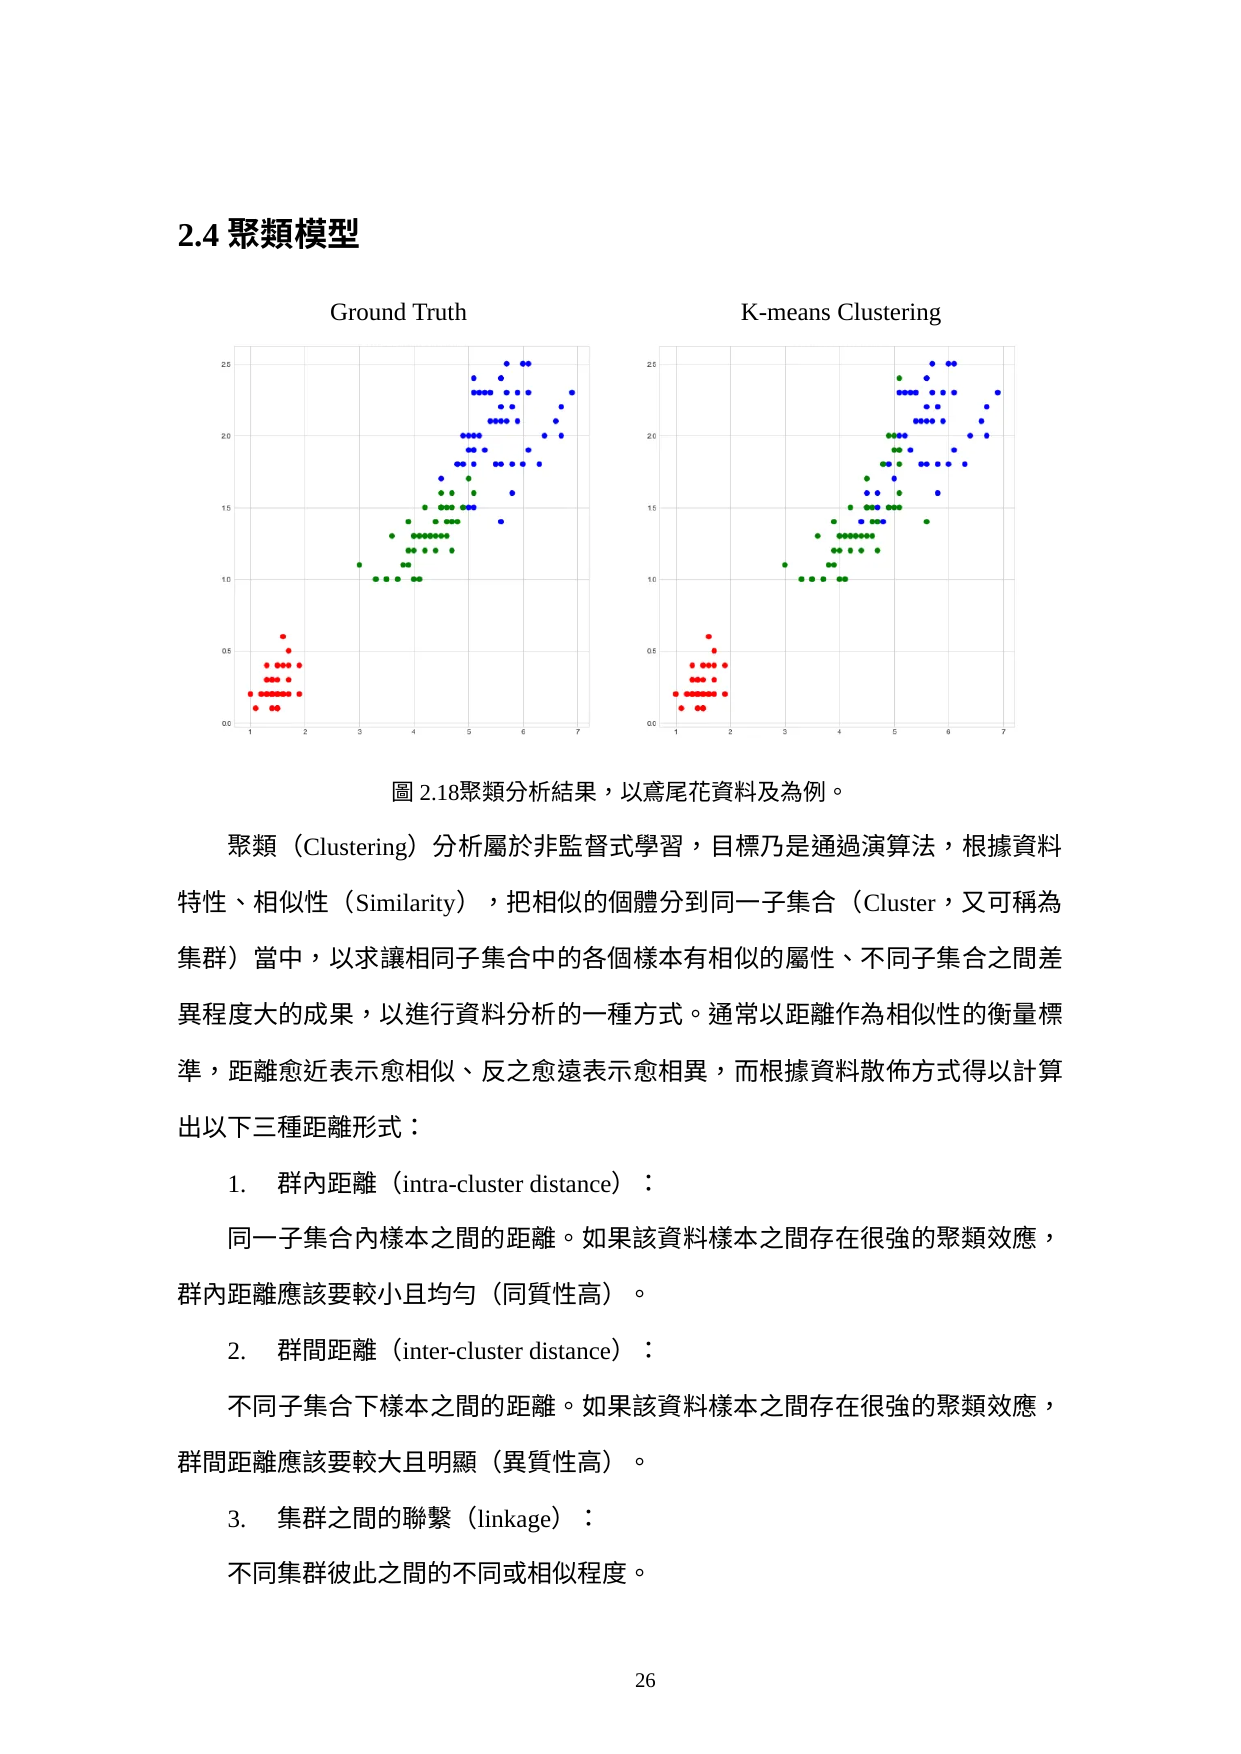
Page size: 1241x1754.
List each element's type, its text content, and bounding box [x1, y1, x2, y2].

text 不同集群彼此之間的不同或相似程度。 [177, 1553, 1063, 1591]
list 群間距離（inter-cluster distance）： [227, 1330, 1063, 1367]
table_header Ground Truth [177, 293, 619, 345]
list 集群之間的聯繫（linkage）： [227, 1497, 1063, 1535]
text 聚類（Clustering）分析屬於非監督式學習，目標乃是通過演算法，根據資料特性、相似性（Similarity），把相似的個體分到同一子集合（Cluster，又可稱為集群）當中，以求讓相同子集合中的各個樣本有相似的屬性、不同子集合之間差異程度大的成果，以進行資料分析的一種方式。通常以距離作為相似性的衡量標準，距離愈近表示愈相似、反之愈遠表示愈相異，而根據資料散佈方式得以計算出以下三種距離形式： [177, 826, 1063, 1144]
table_cell [177, 345, 1062, 772]
subtitle 聚類模型 [177, 194, 1063, 269]
list 群內距離（intra-cluster distance）： [227, 1162, 1063, 1200]
table_header K-means Clustering [620, 293, 1062, 345]
text 同一子集合內樣本之間的距離。如果該資料樣本之間存在很強的聚類效應，群內距離應該要較小且均勻（同質性高）。 [177, 1218, 1063, 1312]
text 不同子集合下樣本之間的距離。如果該資料樣本之間存在很強的聚類效應，群間距離應該要較大且明顯（異質性高）。 [177, 1386, 1063, 1479]
picture [220, 344, 1019, 741]
